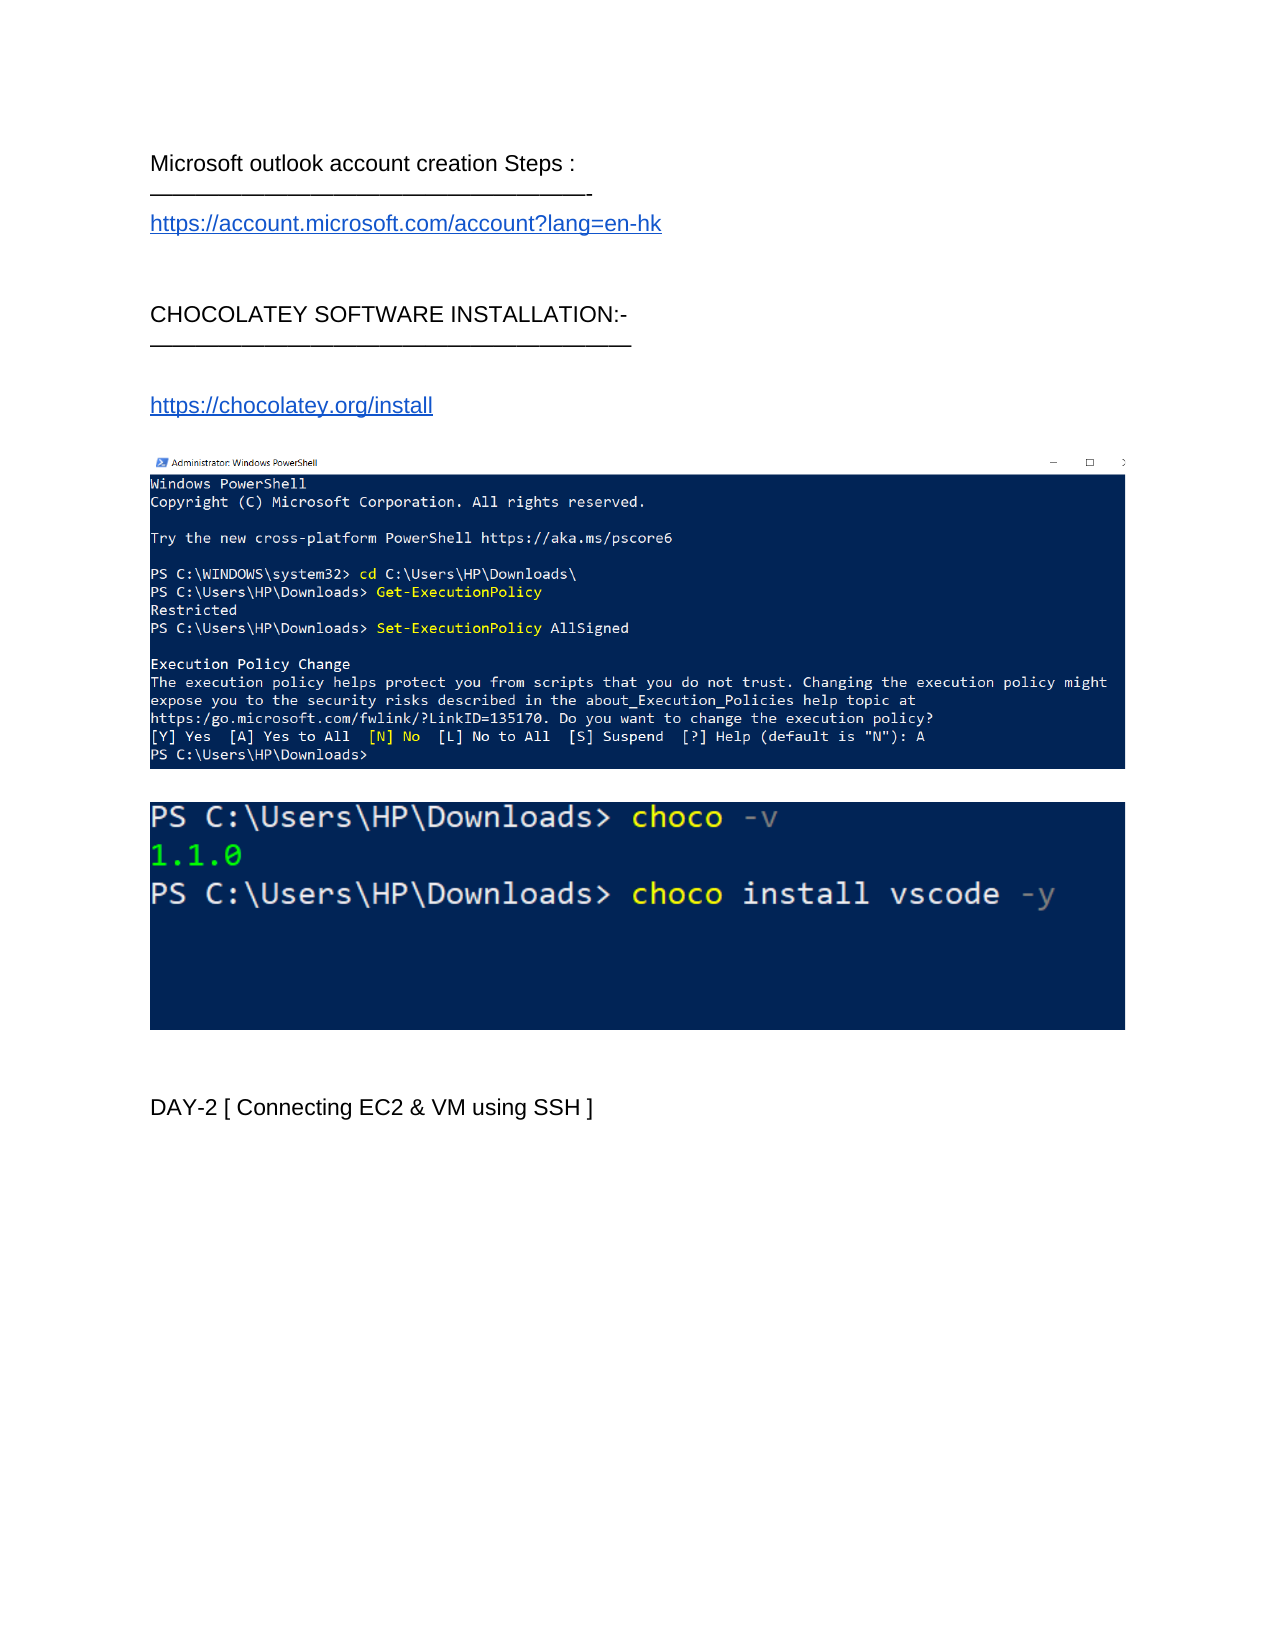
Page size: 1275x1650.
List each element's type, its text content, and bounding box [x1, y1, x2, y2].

picture [150, 802, 1125, 1030]
text https://chocolatey.org/install [150, 392, 1125, 418]
text CHOCOLATEY SOFTWARE INSTALLATION:- [150, 301, 1125, 327]
text Microsoft outlook account creation Steps : [150, 150, 1125, 176]
text ————————————————————— [150, 331, 1125, 358]
text DAY-2 [ Connecting EC2 & VM using SSH ] [150, 1094, 1125, 1121]
picture [150, 452, 1125, 769]
text ———————————————————- [150, 180, 1125, 207]
text https://account.microsoft.com/account?lang=en-hk [150, 210, 1125, 237]
